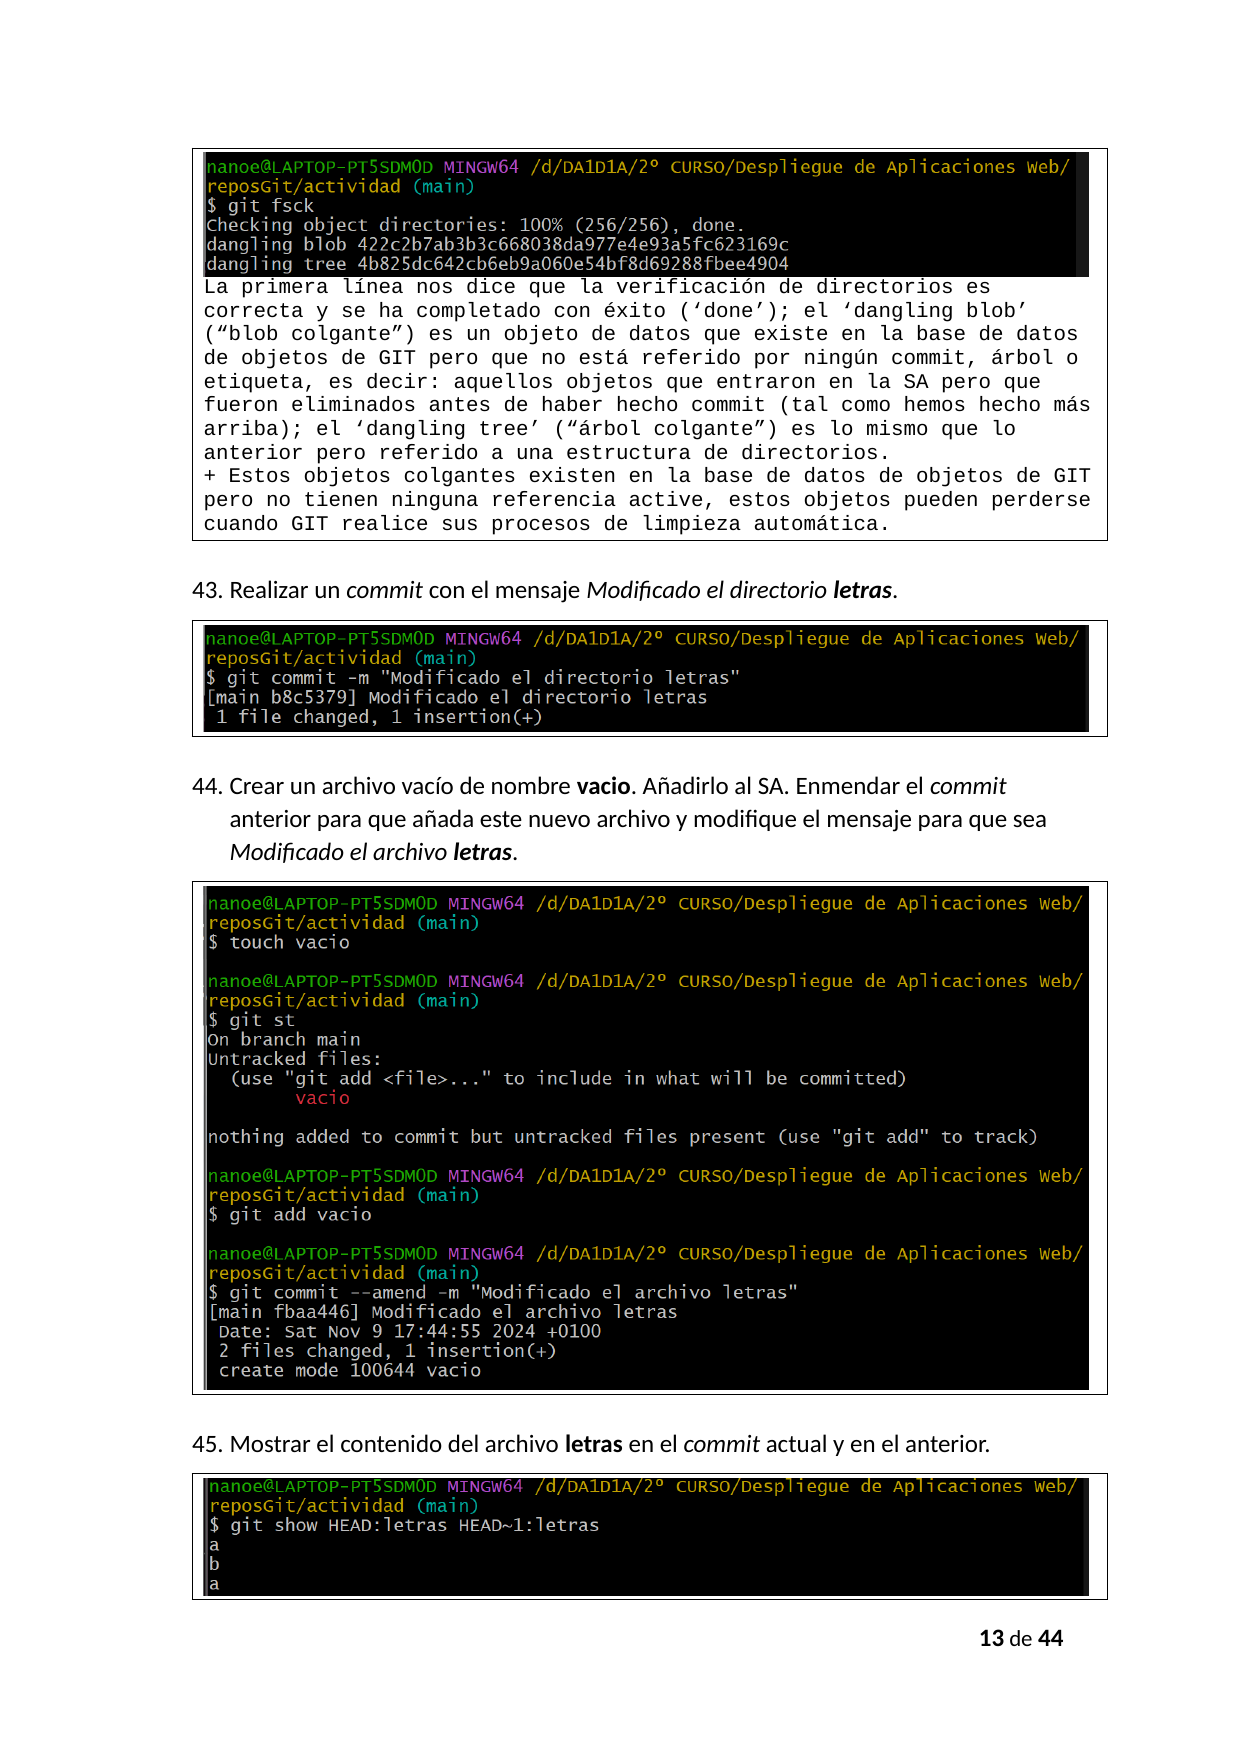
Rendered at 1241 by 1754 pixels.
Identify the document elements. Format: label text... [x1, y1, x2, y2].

table_header [193, 621, 1107, 736]
picture [203, 625, 1089, 732]
list Mostrar el contenido del archivo letras en el commit actual y en el anterior. [192, 1428, 1063, 1458]
picture [203, 886, 1089, 1390]
table_header [193, 1474, 1107, 1599]
list Crear un archivo vacío de nombre vacio. Añadirlo al SA. Enmendar el commit anterior para que añada este nuevo archivo y modifique el mensaje para que sea Modificado el archivo letras. [192, 770, 1063, 866]
picture [203, 1478, 1089, 1596]
picture [203, 152, 1089, 277]
table_header [193, 882, 1107, 1394]
list Realizar un commit con el mensaje Modificado el directorio letras. [192, 574, 1063, 605]
table_header La primera línea nos dice que la verificación de directorios es correcta y se ha completado con éxito (‘done’); el ‘dangling blob’ (“blob colgante”) es un objeto de datos que existe en la base de datos de objetos de GIT pero que no está referido por ningún commit, árbol o etiqueta, es decir: aquellos objetos que entraron en la SA pero que fueron eliminados antes de haber hecho commit (tal como hemos hecho más arriba); el ‘dangling tree’ (“árbol colgante”) es lo mismo que lo anterior pero referido a una estructura de directorios. + Estos objetos colgantes existen en la base de datos de objetos de GIT pero no tienen ninguna referencia active, estos objetos pueden perderse cuando GIT realice sus procesos de limpieza automática. [193, 149, 1107, 540]
